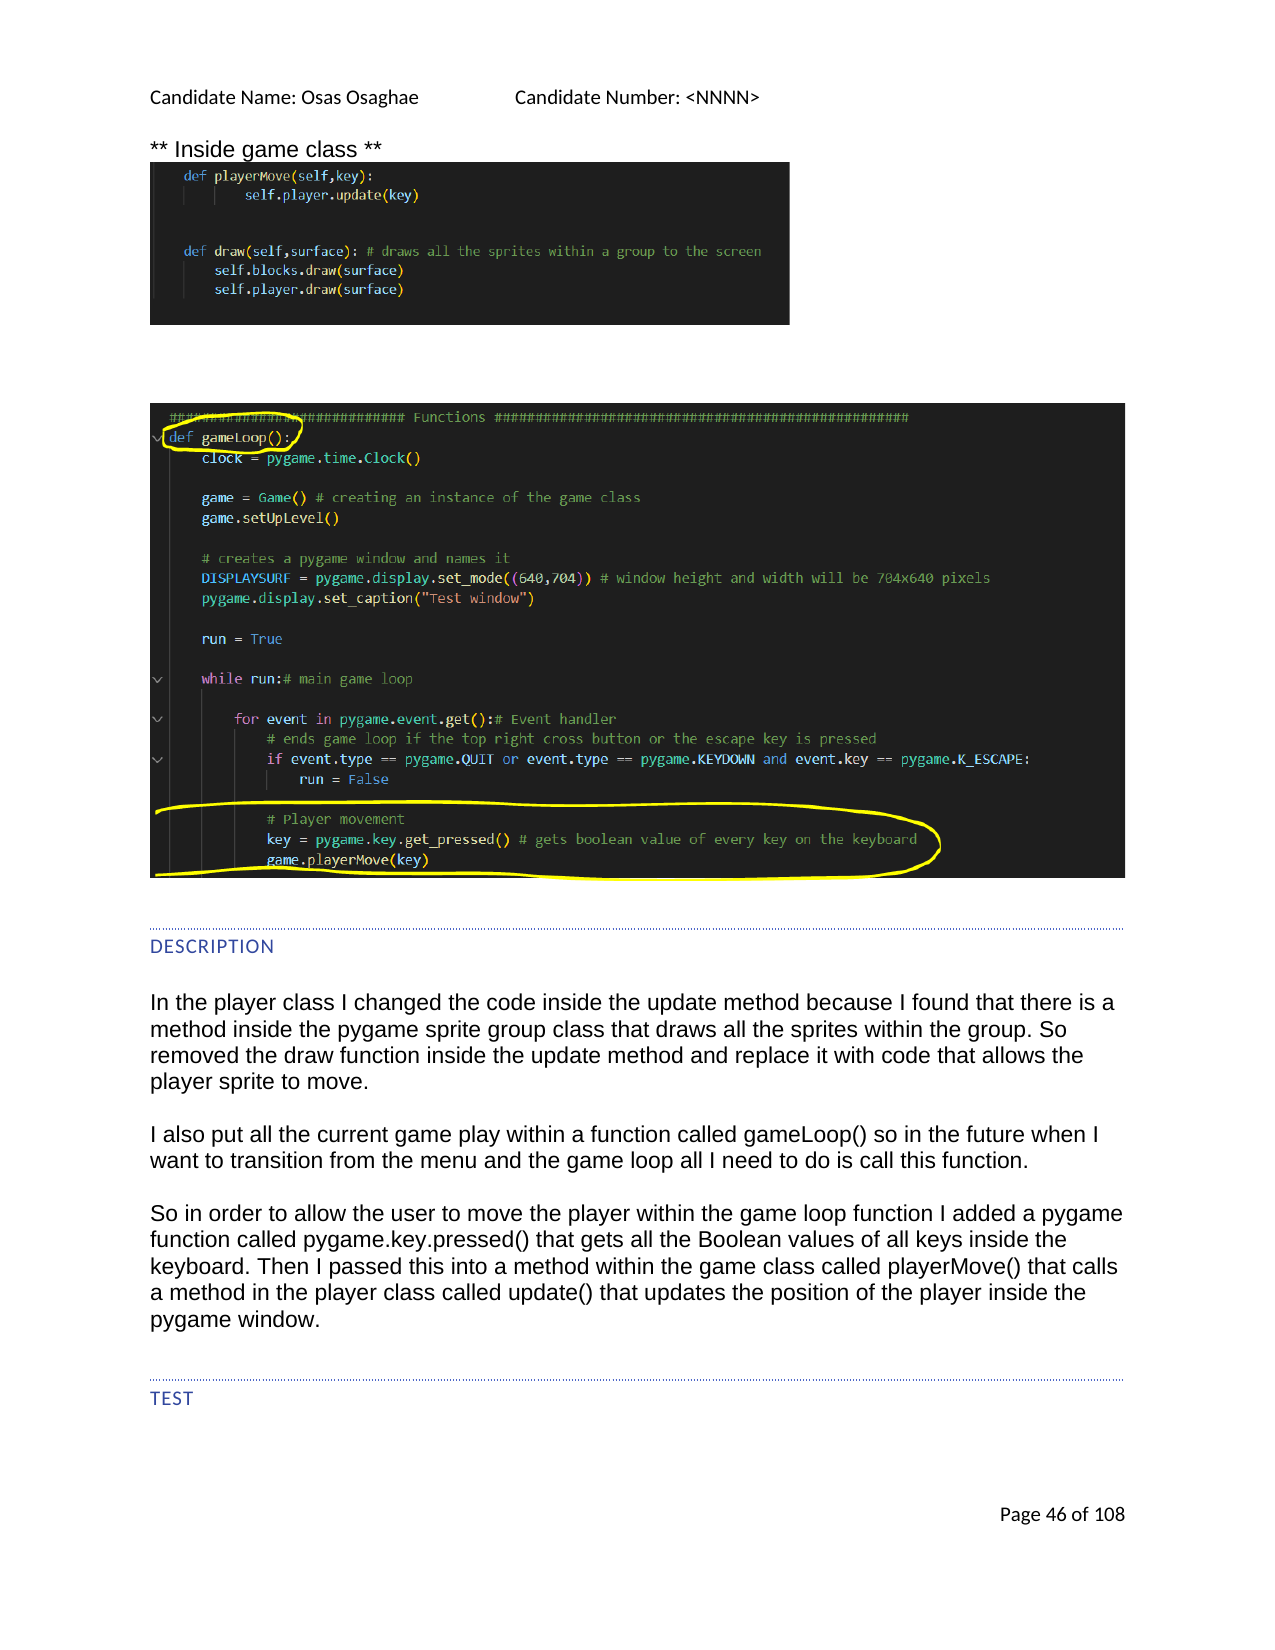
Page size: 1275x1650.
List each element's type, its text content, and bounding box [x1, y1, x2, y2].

text I also put all the current game play within a function called gameLoop() so in the future when I want to transition from the menu and the game loop all I need to do is call this function. [150, 1121, 1125, 1174]
subtitle Test [150, 1379, 1125, 1410]
picture [150, 162, 790, 325]
subtitle Description [150, 928, 1125, 959]
text ** Inside game class ** [150, 136, 1125, 162]
picture [150, 403, 1125, 881]
text So in order to allow the user to move the player within the game loop function I added a pygame function called pygame.key.pressed() that gets all the Boolean values of all keys inside the keyboard. Then I passed this into a method within the game class called playerMove() that calls a method in the player class called update() that updates the position of the player inside the pygame window. [150, 1200, 1125, 1332]
text In the player class I changed the code inside the update method because I found that there is a method inside the pygame sprite group class that draws all the sprites within the group. So removed the draw function inside the update method and replace it with code that allows the player sprite to move. [150, 989, 1125, 1095]
